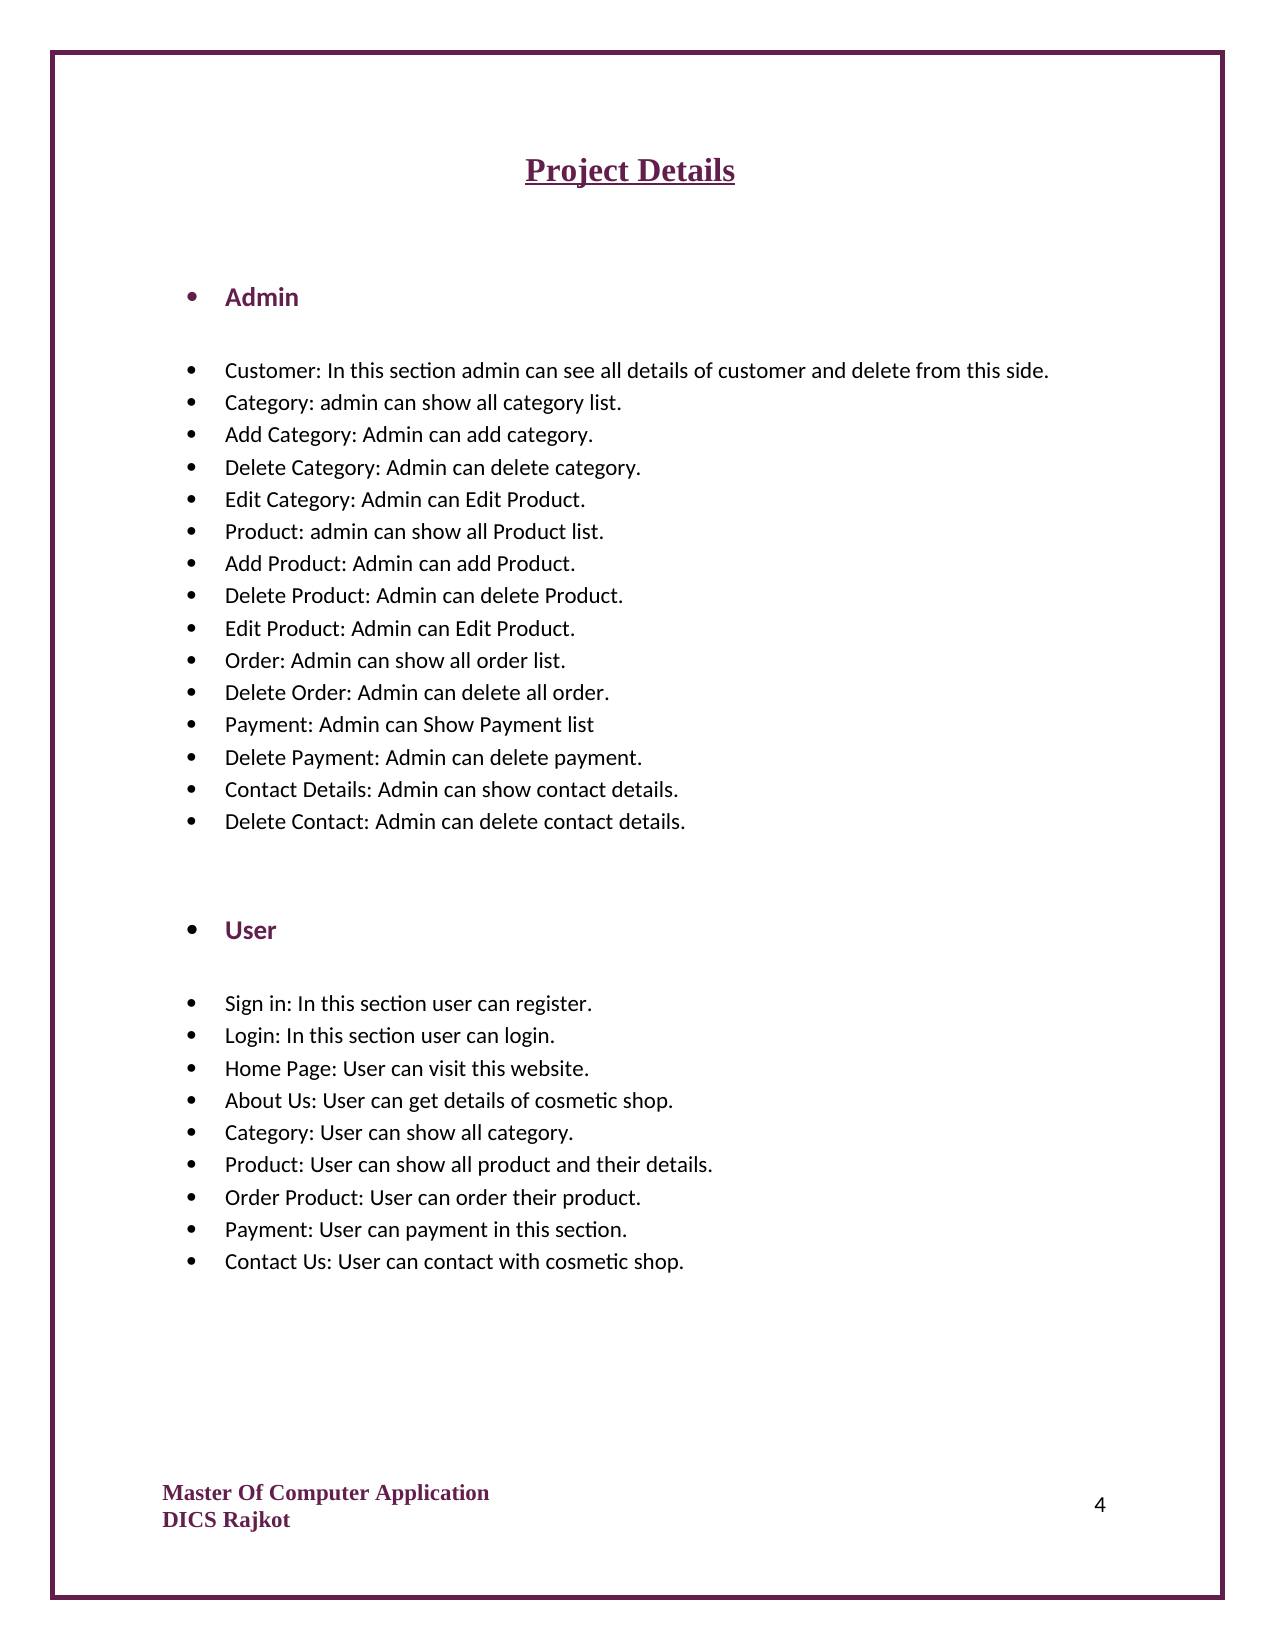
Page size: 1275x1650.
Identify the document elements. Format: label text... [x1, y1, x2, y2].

list Payment: Admin can Show Payment list [187, 710, 1206, 738]
list Home Page: User can visit this website. [187, 1054, 1206, 1082]
list Customer: In this section admin can see all details of customer and delete from this side. [187, 356, 1206, 384]
list Delete Contact: Admin can delete contact details. [187, 807, 1206, 835]
list Add Product: Admin can add Product. [187, 549, 1206, 578]
subtitle Admin [187, 280, 1206, 313]
list Delete Product: Admin can delete Product. [187, 582, 1206, 610]
list Delete Category: Admin can delete category. [187, 453, 1206, 481]
list Delete Payment: Admin can delete payment. [187, 743, 1206, 771]
list Add Category: Admin can add category. [187, 420, 1206, 448]
list Sign in: In this section user can register. [187, 989, 1206, 1017]
list About Us: User can get details of cosmetic shop. [187, 1086, 1206, 1114]
list Delete Order: Admin can delete all order. [187, 678, 1206, 706]
list Product: User can show all product and their details. [187, 1151, 1206, 1178]
list Edit Product: Admin can Edit Product. [187, 614, 1206, 642]
list Payment: User can payment in this section. [187, 1215, 1206, 1243]
subtitle User [187, 913, 1206, 946]
list Contact Details: Admin can show contact details. [187, 775, 1206, 803]
list Login: In this section user can login. [187, 1021, 1206, 1049]
list Order Product: User can order their product. [187, 1183, 1206, 1211]
subtitle Project Details [278, 150, 982, 188]
list Order: Admin can show all order list. [187, 646, 1206, 674]
list Contact Us: User can contact with cosmetic shop. [187, 1247, 1206, 1275]
list Product: admin can show all Product list. [187, 517, 1206, 545]
list Edit Category: Admin can Edit Product. [187, 485, 1206, 513]
list Category: admin can show all category list. [187, 388, 1206, 416]
list Category: User can show all category. [187, 1118, 1206, 1146]
